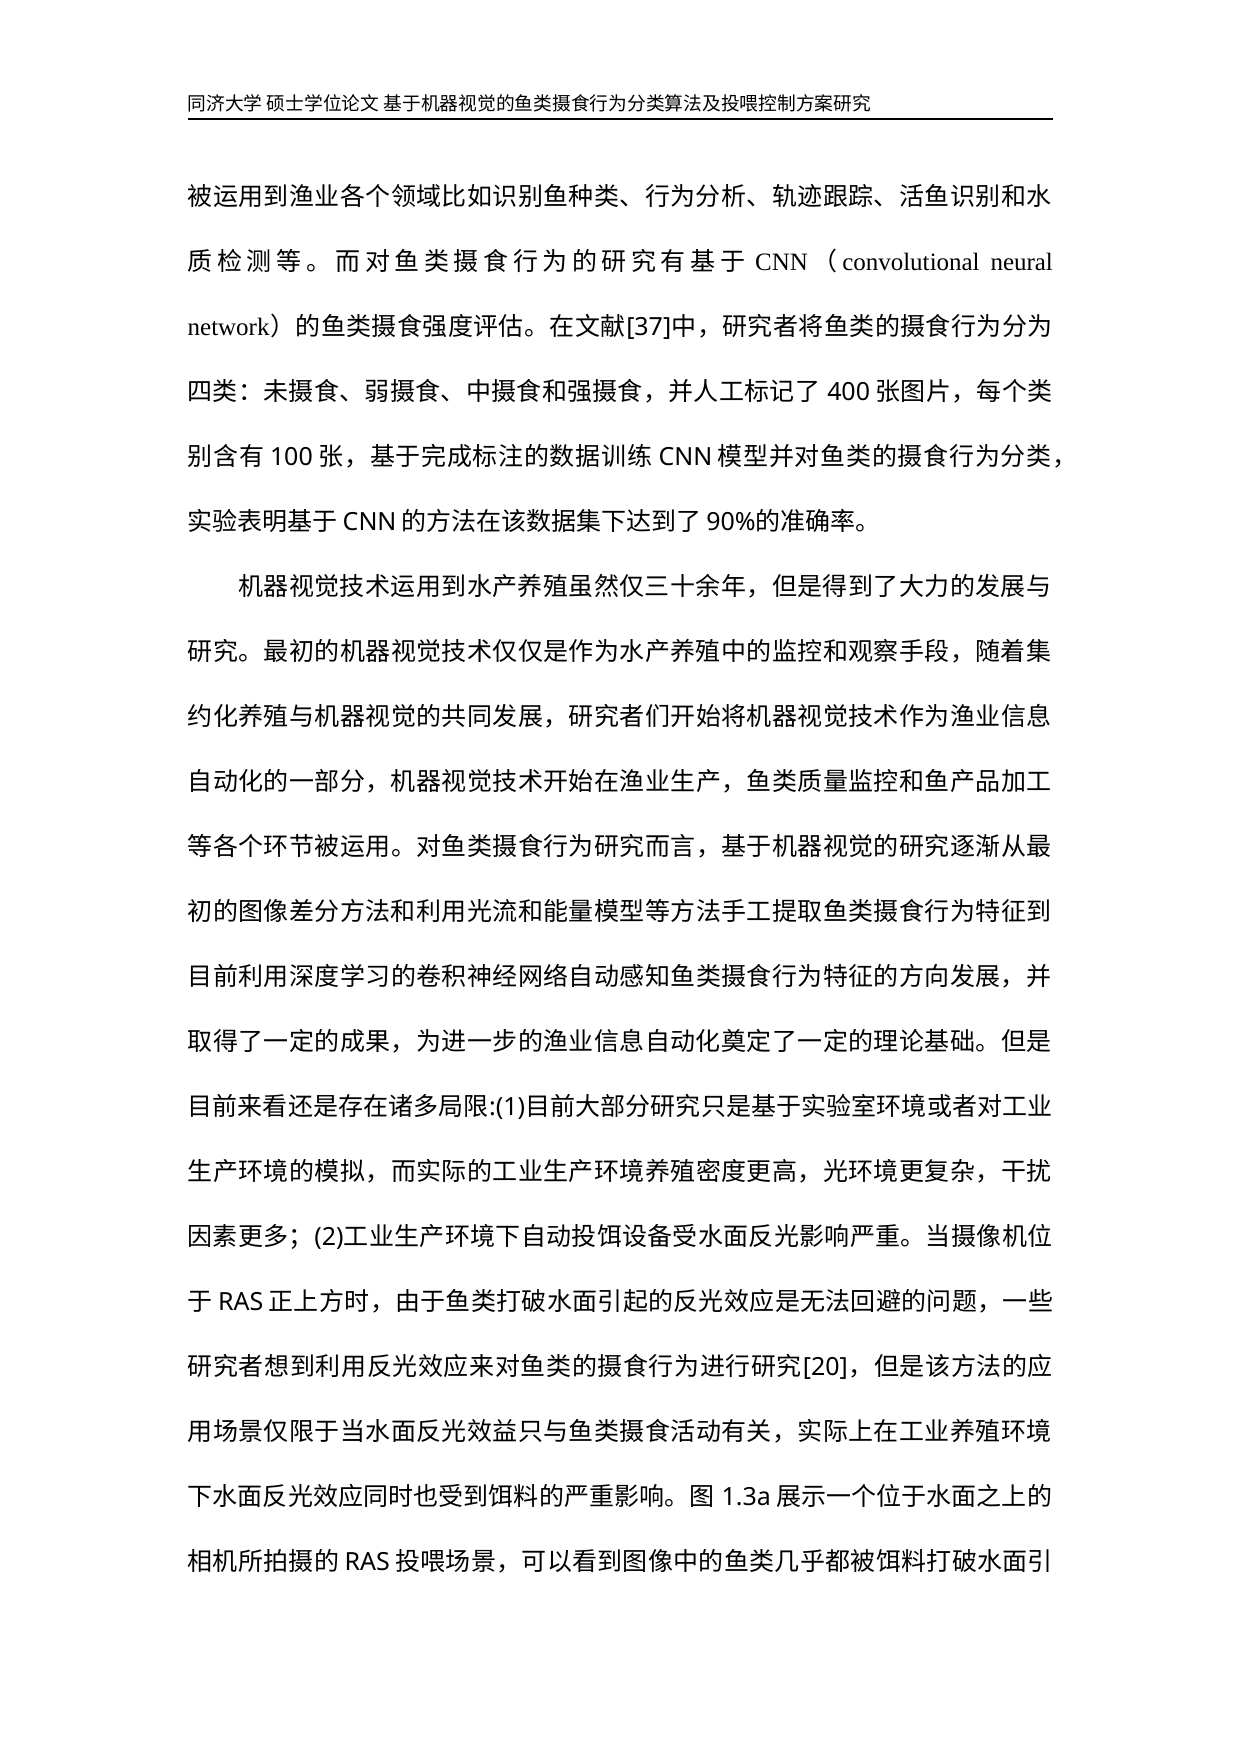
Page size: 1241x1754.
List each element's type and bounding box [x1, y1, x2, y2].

text [187, 162, 1053, 552]
text [187, 552, 1053, 1592]
